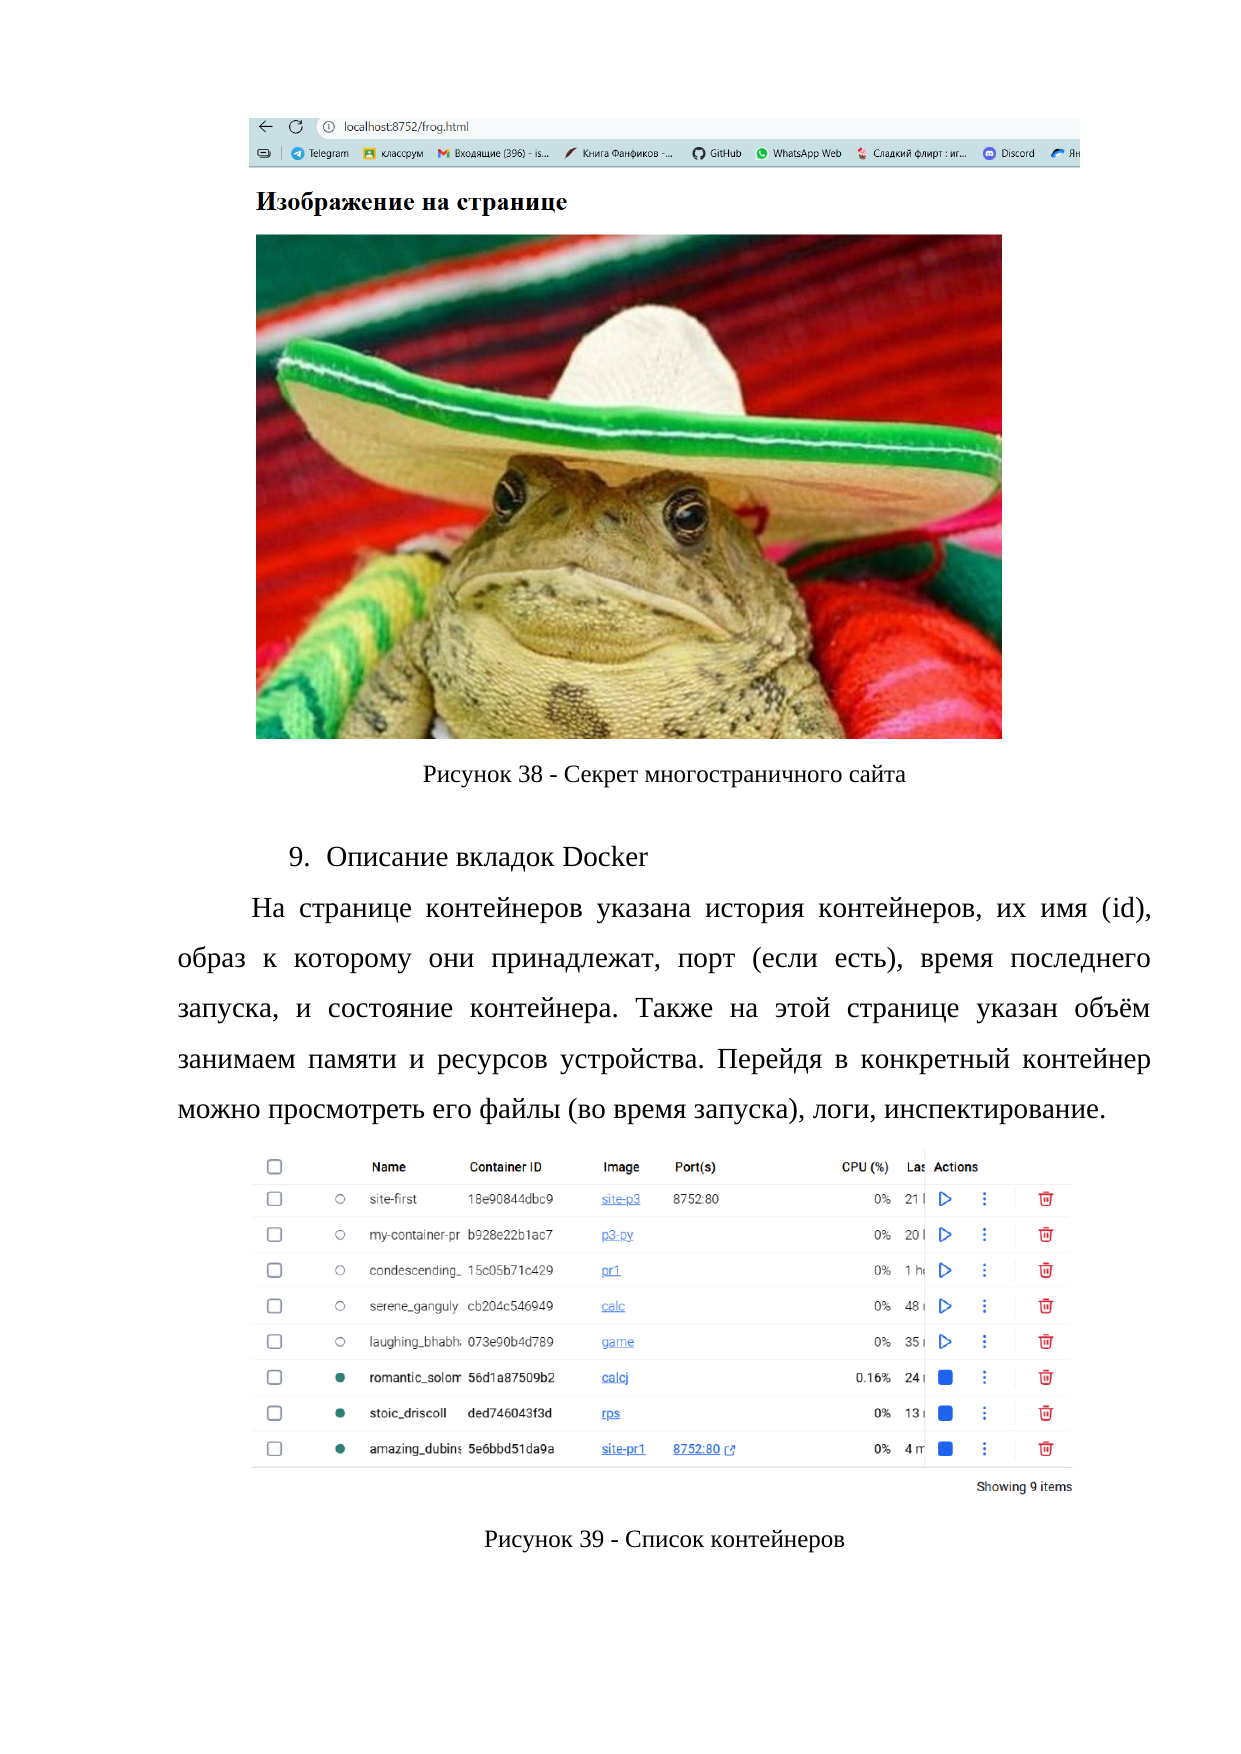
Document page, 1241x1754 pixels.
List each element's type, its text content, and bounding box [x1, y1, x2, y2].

text Рисунок 38 - Секрет многостраничного сайта [177, 759, 1152, 788]
picture [249, 118, 1080, 739]
list Описание вкладок Docker [288, 839, 1152, 873]
picture [241, 1141, 1088, 1503]
text На странице контейнеров указана история контейнеров, их имя (id), образ к которому они принадлежат, порт (если есть), время последнего запуска, и состояние контейнера. Также на этой странице указан объём занимаем памяти и ресурсов устройства. Перейдя в конкретный контейнер можно просмотреть его файлы (во время запуска), логи, инспектирование. [177, 890, 1152, 1125]
text Рисунок 39 - Список контейнеров [177, 1524, 1152, 1553]
